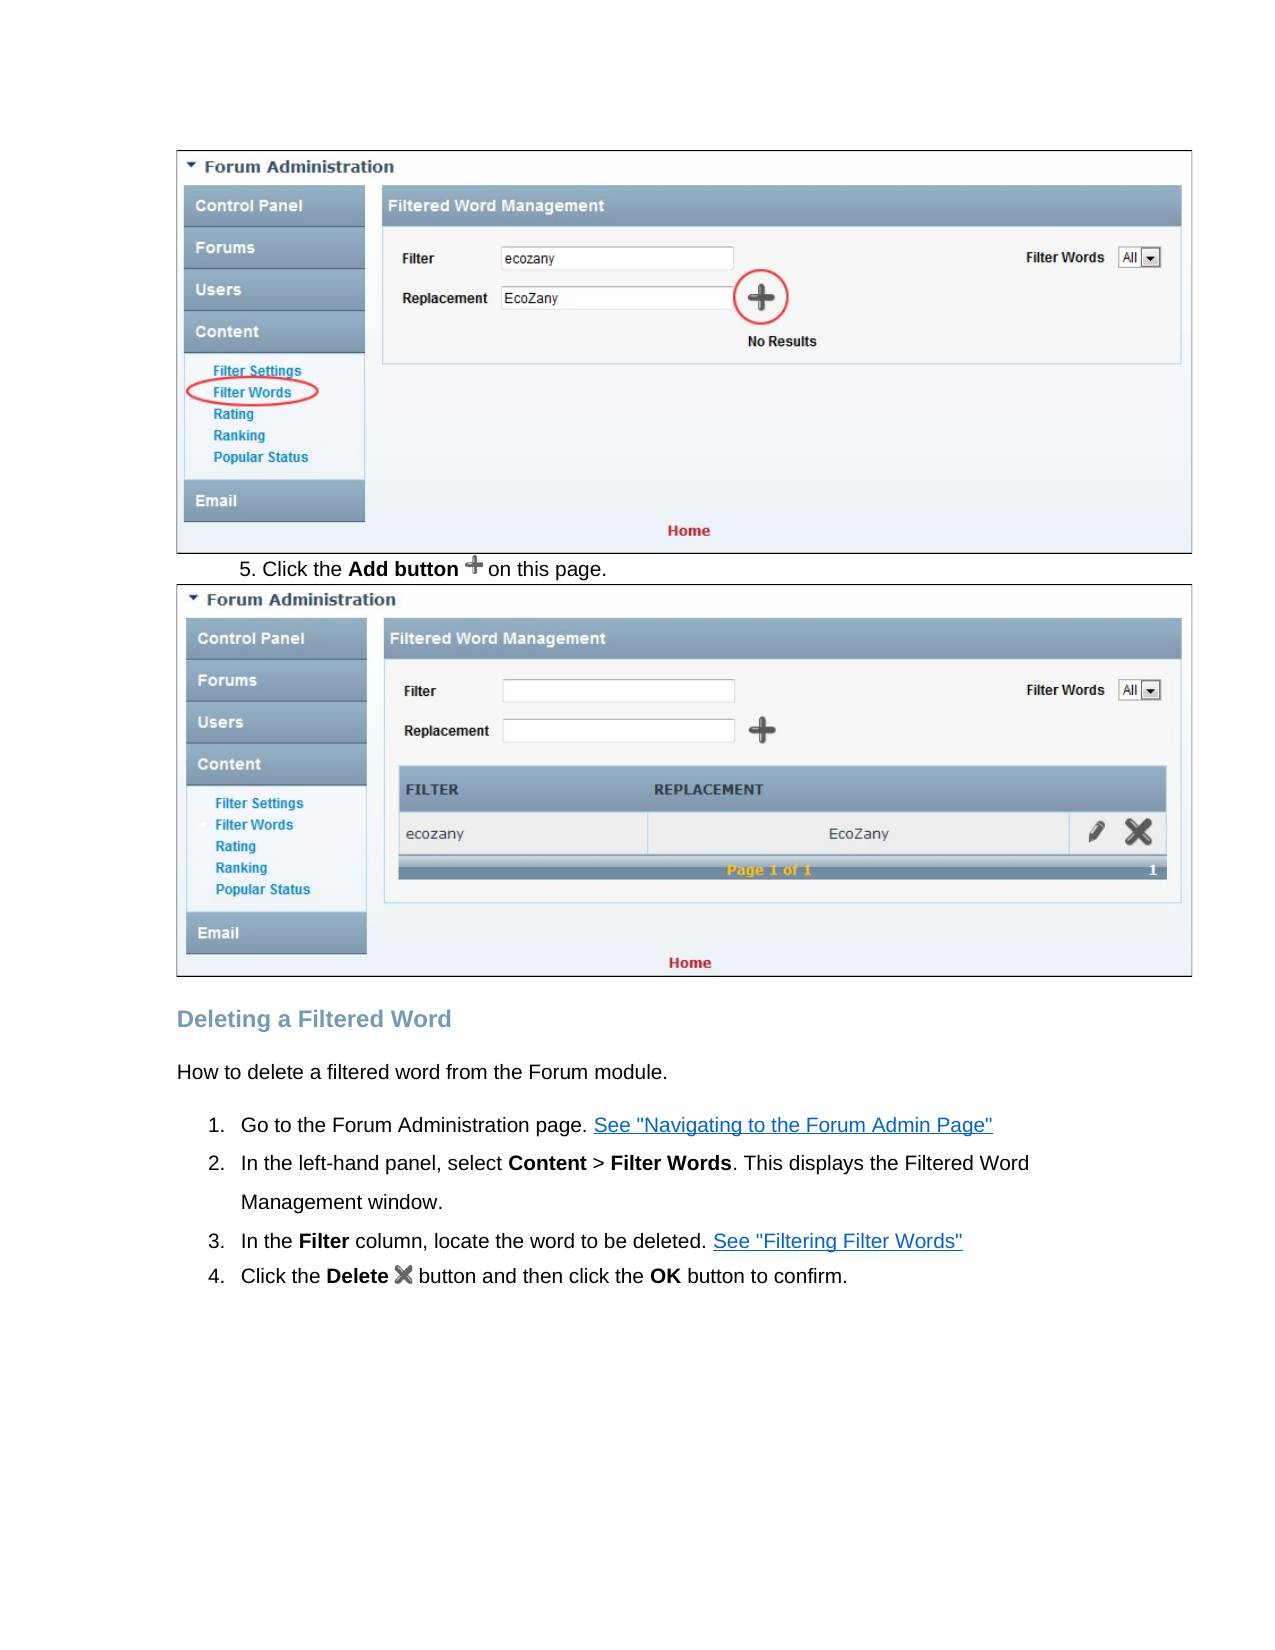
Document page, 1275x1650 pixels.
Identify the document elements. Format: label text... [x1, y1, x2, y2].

text How to delete a filtered word from the Forum module. [177, 1059, 1104, 1083]
list In the Filter column, locate the word to be deleted. See "Filtering Filter Words" [208, 1229, 1104, 1253]
subtitle Deleting a Filtered Word [177, 1005, 1105, 1033]
picture [394, 1265, 413, 1284]
picture [176, 584, 1193, 977]
list In the left-hand panel, select Content > Filter Words. This displays the Filtered Word Management window. [208, 1151, 1104, 1214]
list Click the Delete button and then click the OK button to confirm. [208, 1264, 1104, 1288]
picture [465, 555, 484, 574]
picture [176, 150, 1193, 554]
list Go to the Forum Administration page. See "Navigating to the Forum Admin Page" [208, 1112, 1104, 1136]
